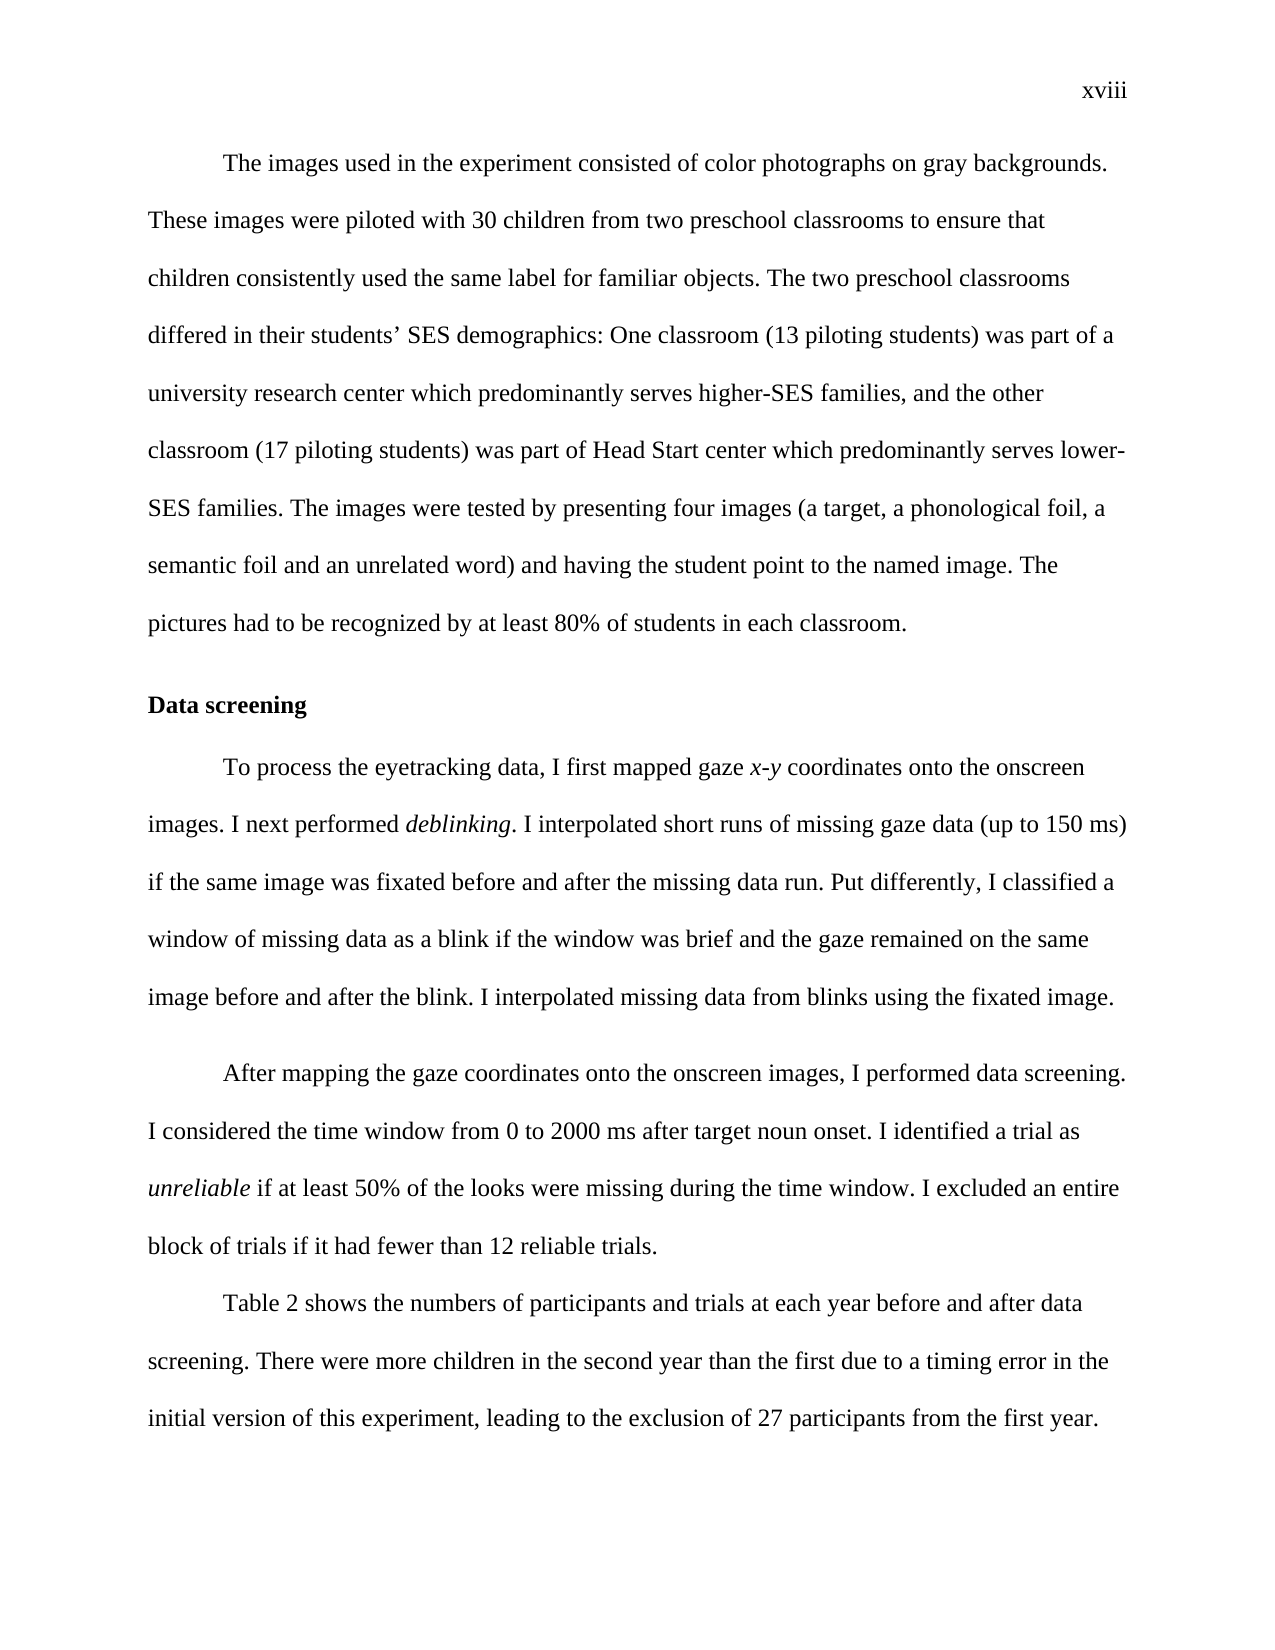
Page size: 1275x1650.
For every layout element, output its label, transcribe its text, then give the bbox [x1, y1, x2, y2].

text After mapping the gaze coordinates onto the onscreen images, I performed data screening. I considered the time window from 0 to 2000 ms after target noun onset. I identified a trial as unreliable if at least 50% of the looks were missing during the time window. I excluded an entire block of trials if it had fewer than 12 reliable trials. [148, 1058, 1127, 1259]
text The images used in the experiment consisted of color photographs on gray backgrounds. These images were piloted with 30 children from two preschool classrooms to ensure that children consistently used the same label for familiar objects. The two preschool classrooms differed in their students’ SES demographics: One classroom (13 piloting students) was part of a university research center which predominantly serves higher-SES families, and the other classroom (17 piloting students) was part of Head Start center which predominantly serves lower-SES families. The images were tested by presenting four images (a target, a phonological foil, a semantic foil and an unrelated word) and having the student point to the named image. The pictures had to be recognized by at least 80% of students in each classroom. [148, 148, 1127, 636]
subtitle Data screening [148, 690, 1127, 719]
text To process the eyetracking data, I first mapped gaze x-y coordinates onto the onscreen images. I next performed deblinking. I interpolated short runs of missing gaze data (up to 150 ms) if the same image was fixated before and after the missing data run. Put differently, I classified a window of missing data as a blink if the window was brief and the gaze remained on the same image before and after the blink. I interpolated missing data from blinks using the fixated image. [148, 752, 1127, 1011]
text Table 2 shows the numbers of participants and trials at each year before and after data screening. There were more children in the second year than the first due to a timing error in the initial version of this experiment, leading to the exclusion of 27 participants from the first year. [148, 1288, 1127, 1432]
